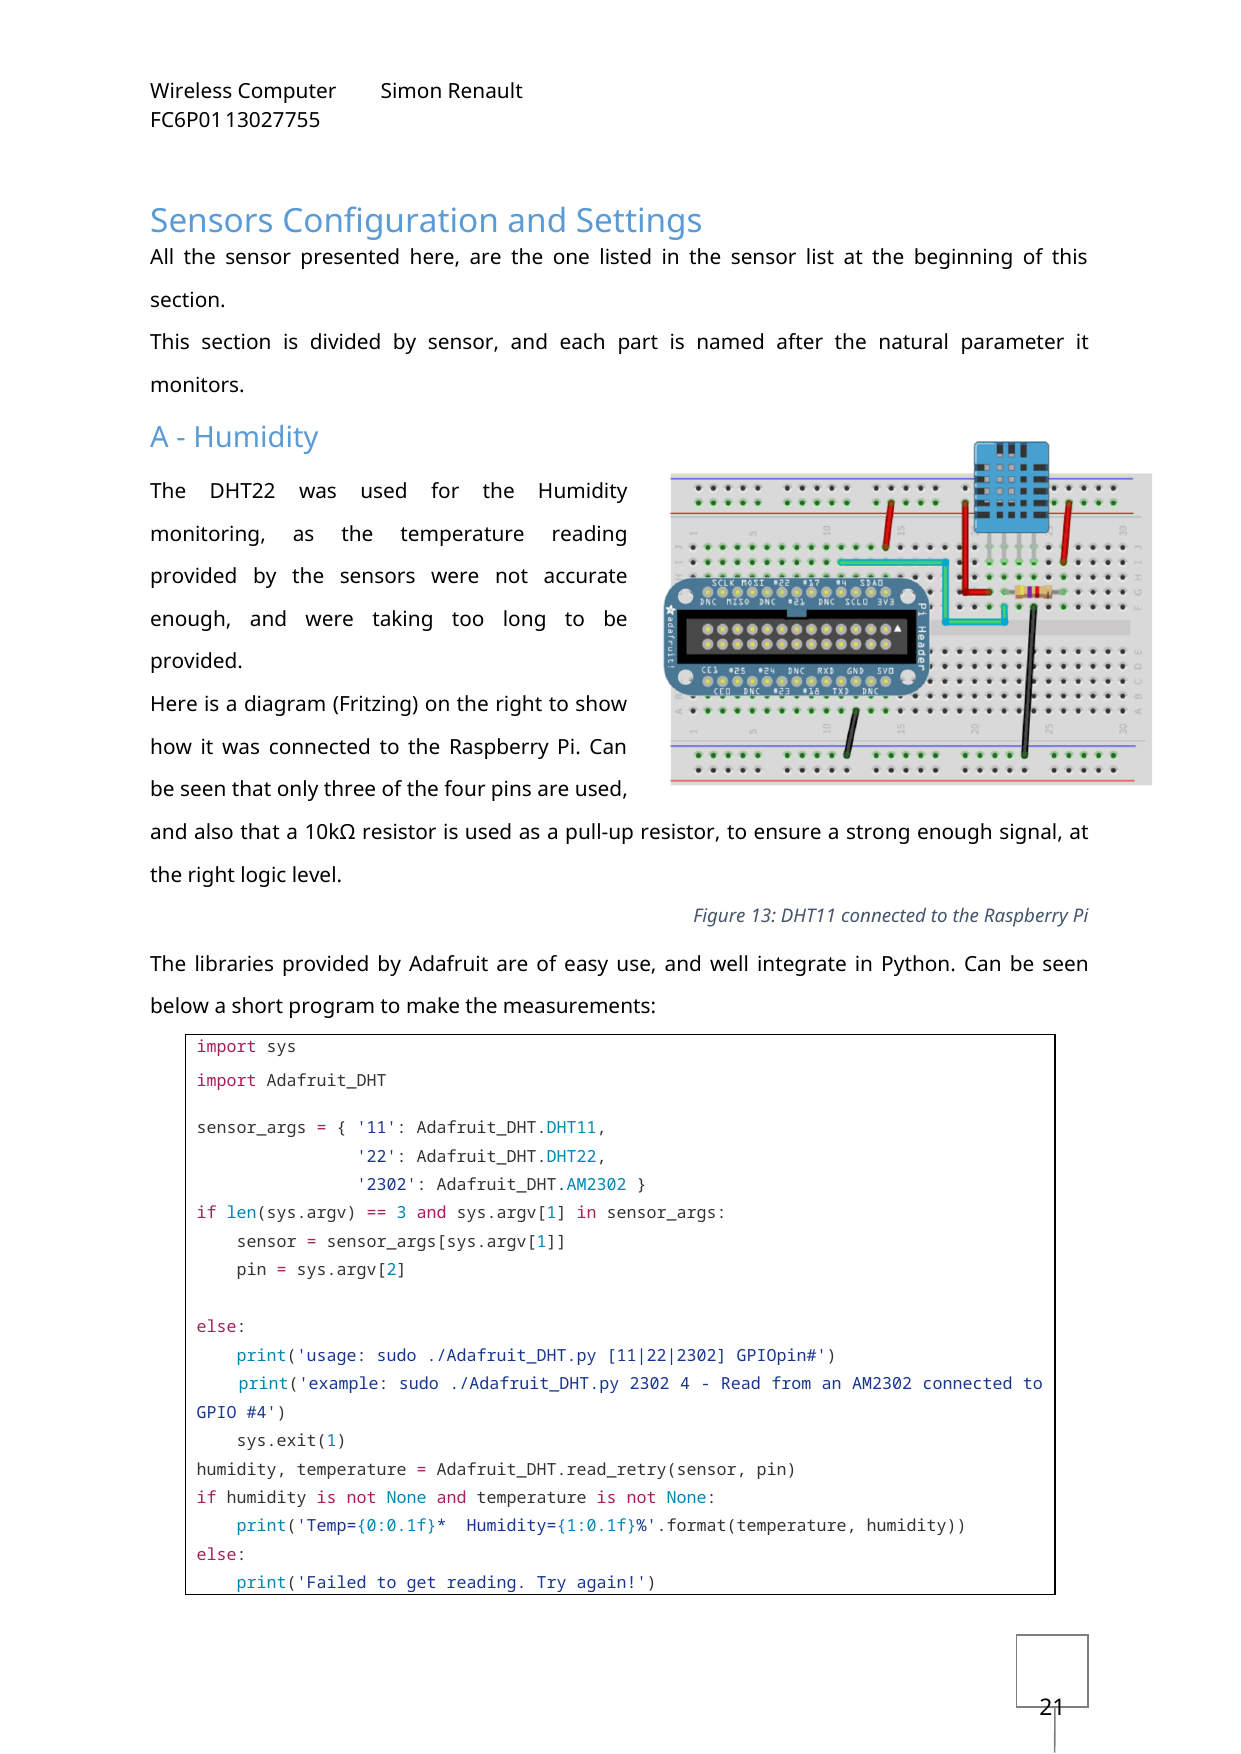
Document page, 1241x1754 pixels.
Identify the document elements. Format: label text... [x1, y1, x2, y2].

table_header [186, 1035, 1054, 1593]
text The libraries provided by Adafruit are of easy use, and well integrate in Python. Can be seen below a short program to make the measurements: [150, 949, 1090, 1020]
subtitle Sensors Configuration and Settings [150, 197, 1090, 242]
text All the sensor presented here, are the one listed in the sensor list at the beginning of this section. [150, 242, 1090, 313]
subtitle A - Humidity [150, 417, 1090, 456]
text This section is divided by sensor, and each part is named after the natural parameter it monitors. [150, 327, 1090, 398]
text The DHT22 was used for the Humidity monitoring, as the temperature reading provided by the sensors were not accurate enough, and were taking too long to be provided. [150, 476, 646, 675]
picture [646, 433, 1174, 802]
text Here is a diagram (Fritzing) on the right to show how it was connected to the Raspberry Pi. Can be seen that only three of the four pins are used, and also that a 10kΩ resistor is used as a pull-up resistor, to ensure a strong enough signal, at the right logic level. [150, 689, 1090, 888]
